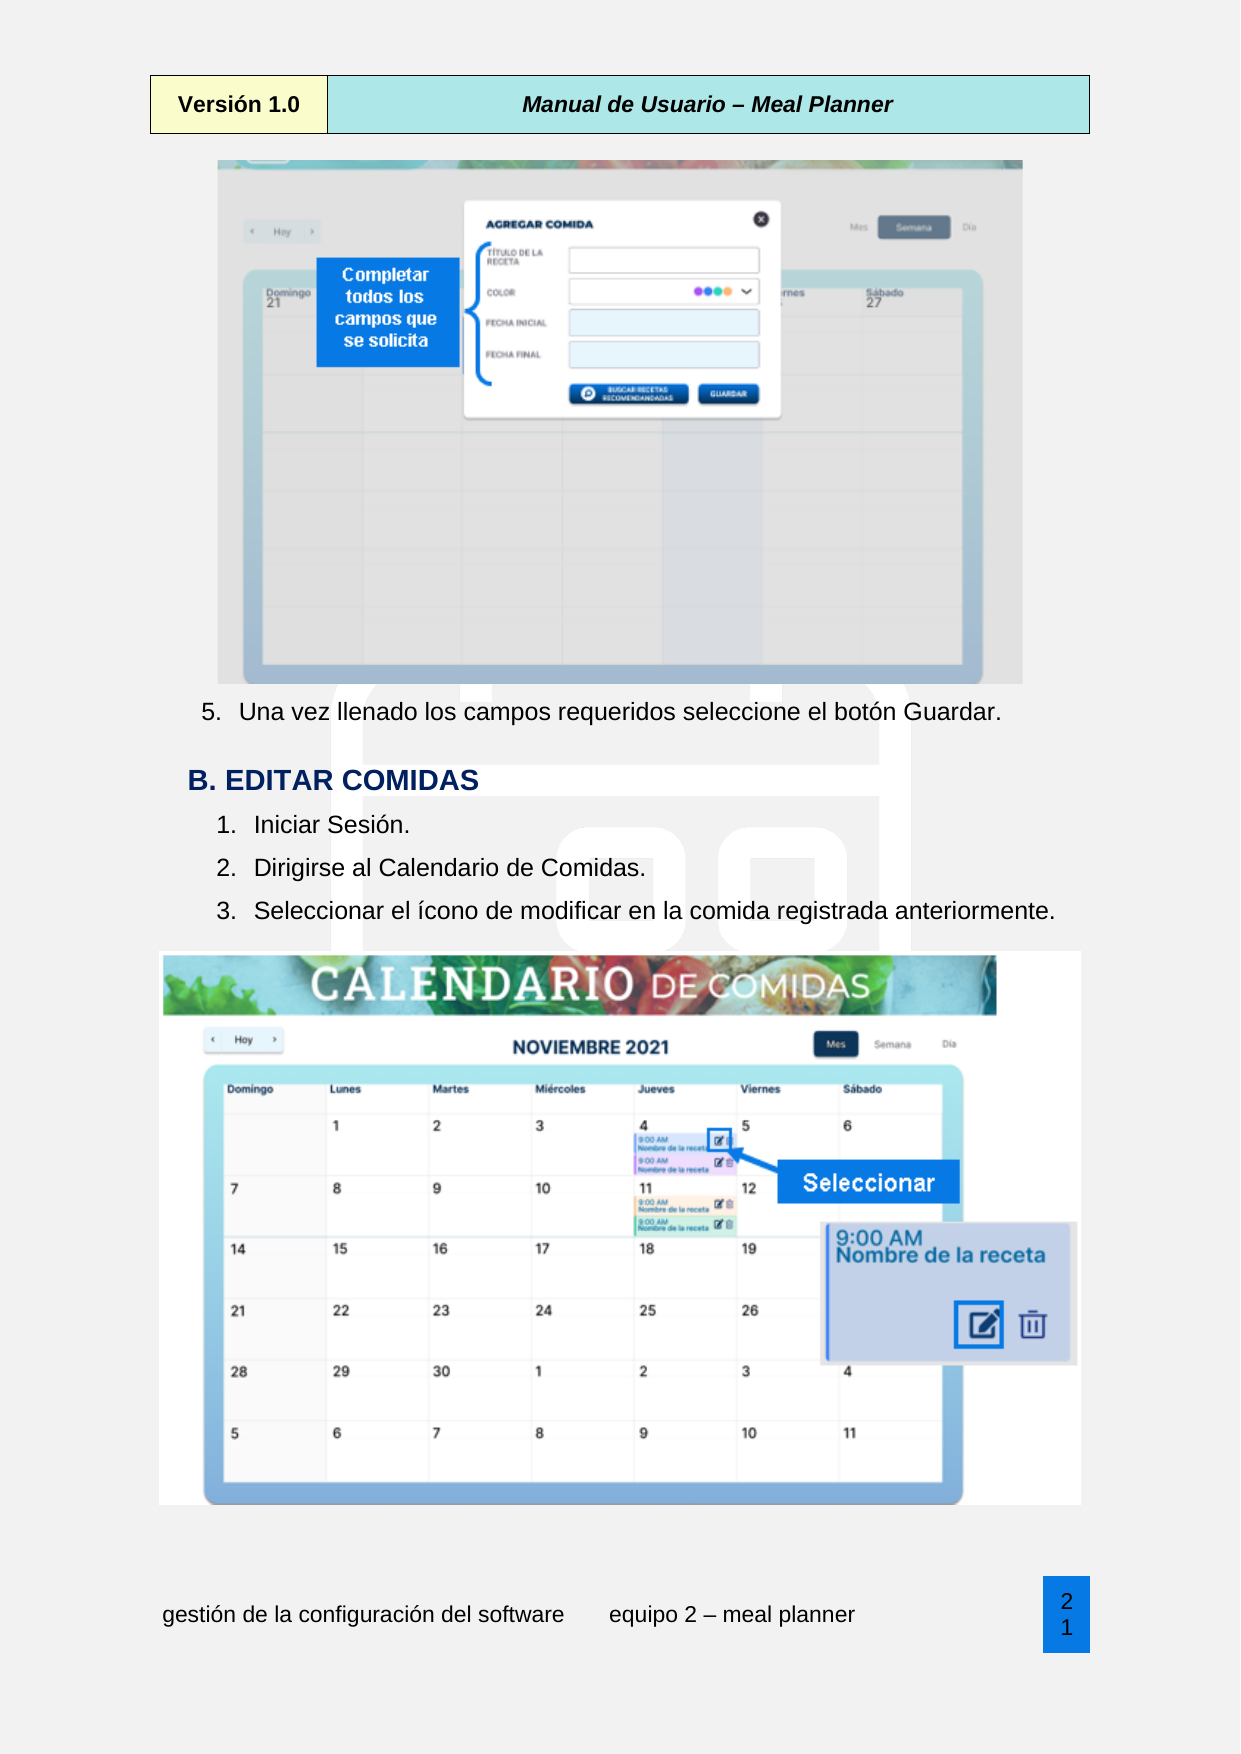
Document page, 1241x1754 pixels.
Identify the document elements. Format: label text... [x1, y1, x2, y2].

list Iniciar Sesión. [216, 810, 1090, 838]
list Dirigirse al Calendario de Comidas. [216, 853, 1090, 882]
list Seleccionar el ícono de modificar en la comida registrada anteriormente. [216, 896, 1090, 925]
picture [159, 951, 1082, 1505]
list Una vez llenado los campos requeridos seleccione el botón Guardar. [201, 696, 1090, 725]
picture [217, 160, 1023, 684]
subtitle EDITAR COMIDAS [187, 763, 1090, 796]
